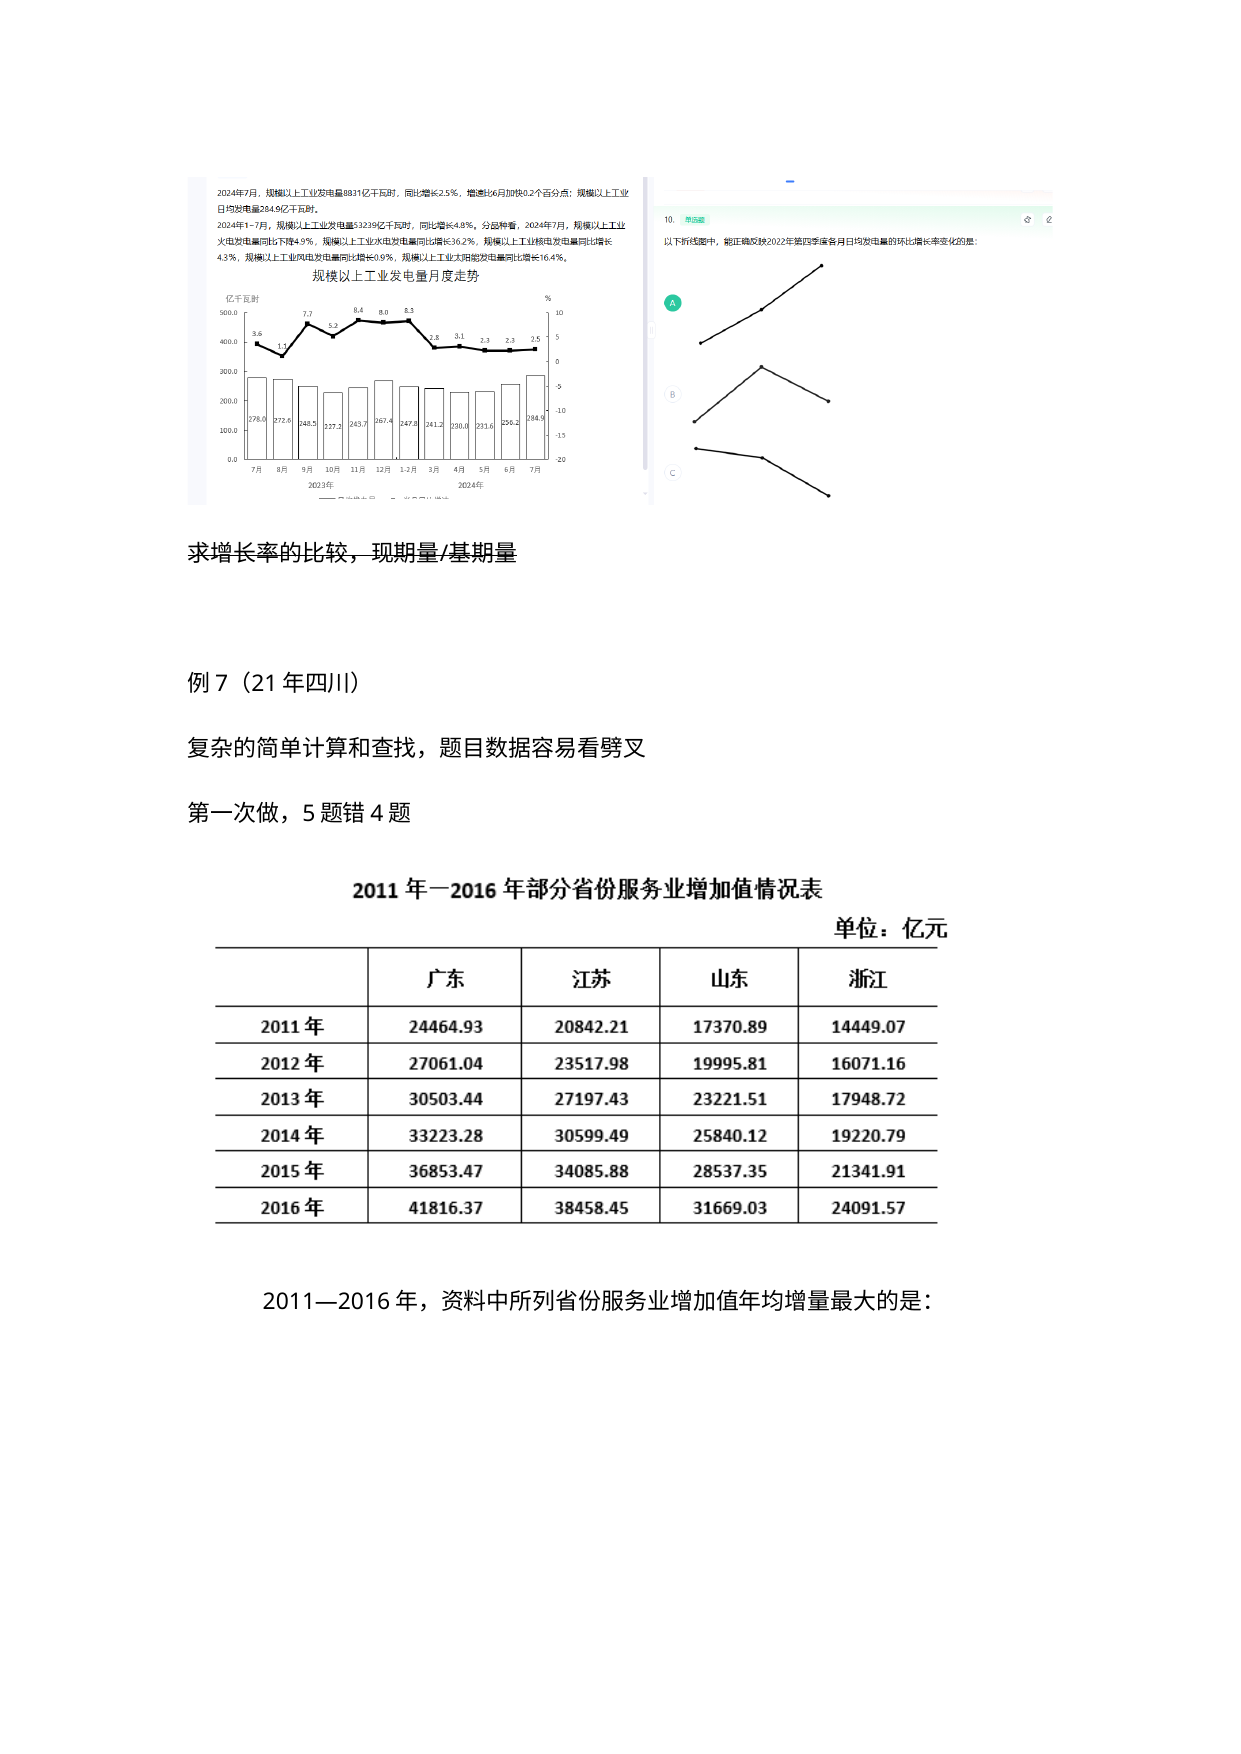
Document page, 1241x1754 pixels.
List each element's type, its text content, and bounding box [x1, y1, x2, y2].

list 第一次做，5题错4题 [187, 779, 1053, 844]
list 例7（21年四川） [187, 649, 1053, 714]
list 求增长率的比较，现期量/基期量 [187, 519, 1053, 617]
list 复杂的简单计算和查找，题目数据容易看劈叉 [187, 714, 1053, 779]
picture [187, 177, 1053, 505]
picture [187, 857, 1053, 1255]
list 2011—2016年，资料中所列省份服务业增加值年均增量最大的是： [262, 1267, 1053, 1332]
